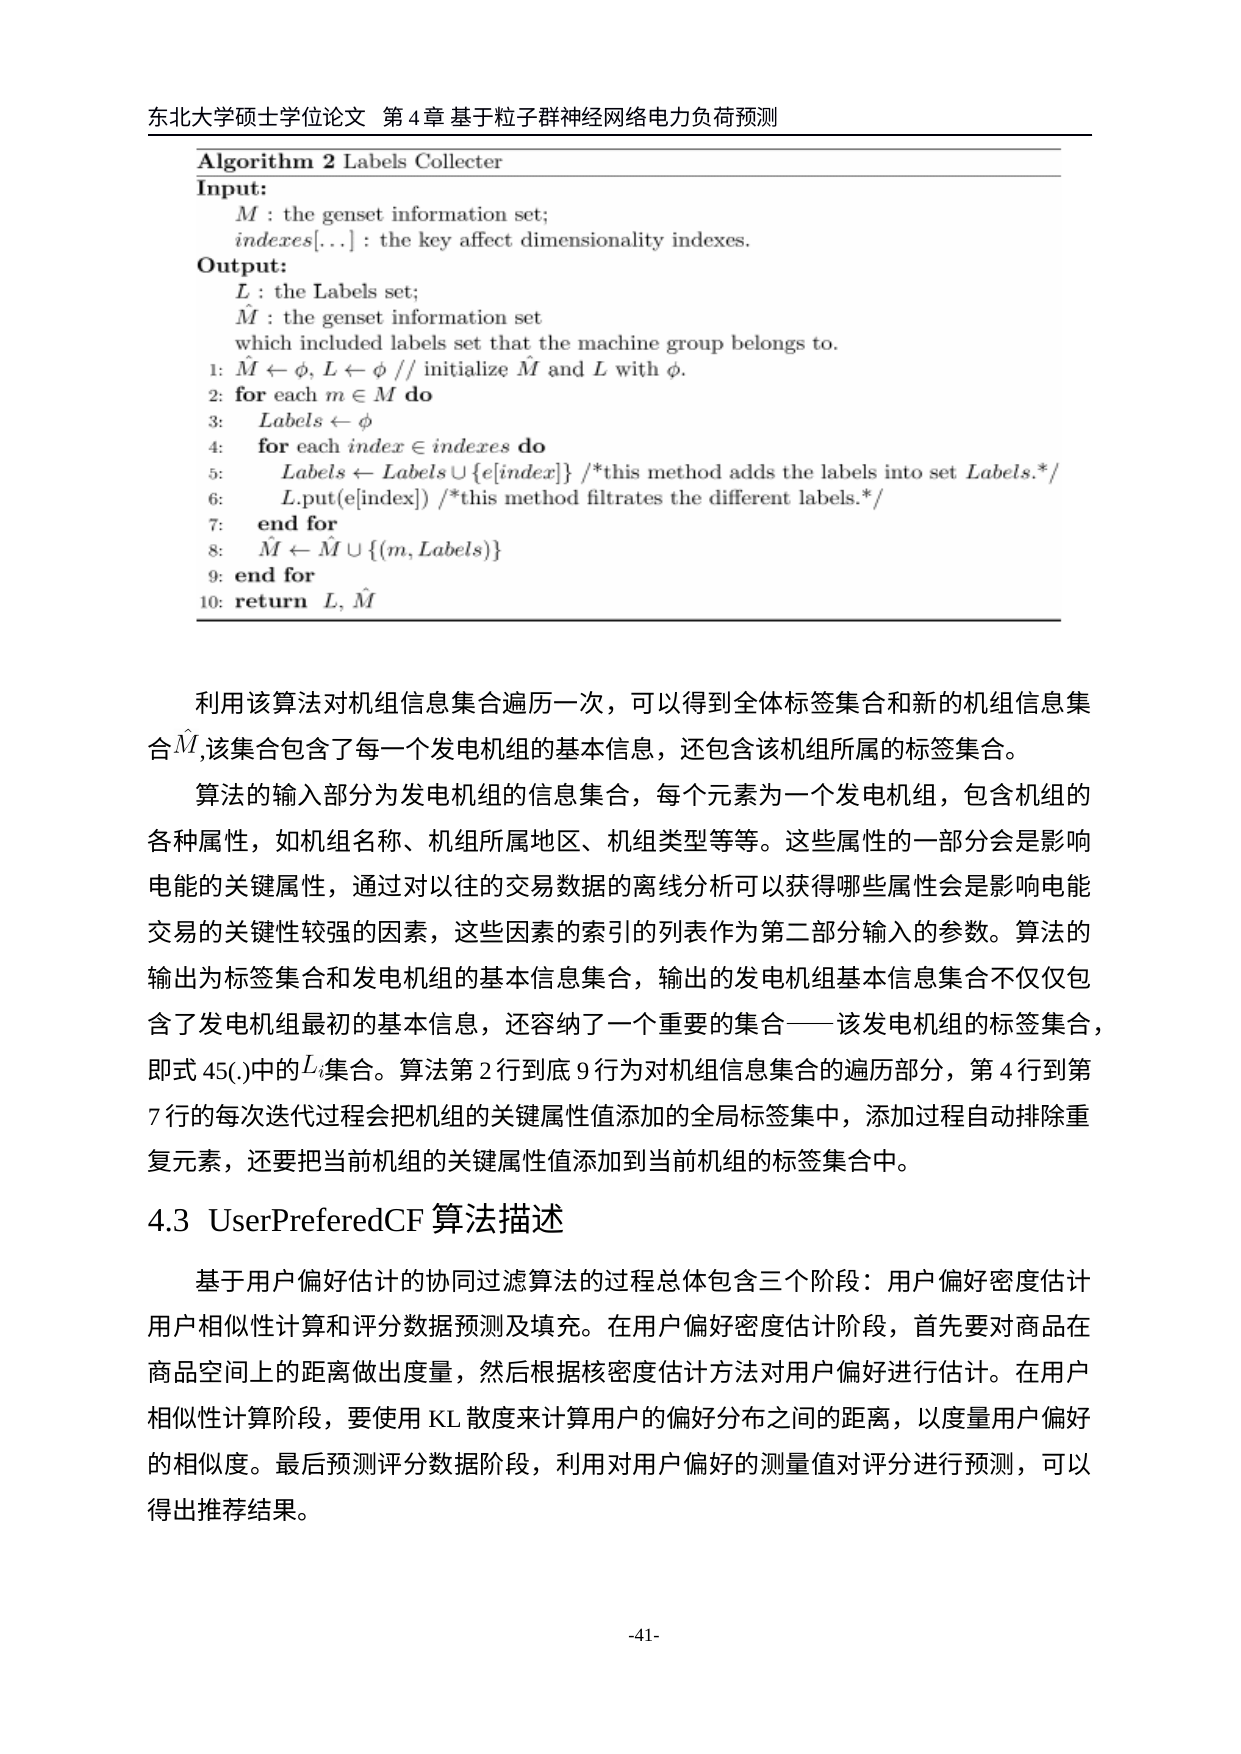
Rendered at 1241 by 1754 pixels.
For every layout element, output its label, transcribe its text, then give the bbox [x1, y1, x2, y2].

subtitle UserPreferedCF算法描述 [148, 1192, 1092, 1241]
text 利用该算法对机组信息集合遍历一次，可以得到全体标签集合和新的机组信息集合,该集合包含了每一个发电机组的基本信息，还包含该机组所属的标签集合。 [148, 676, 1092, 767]
text 基于用户偏好估计的协同过滤算法的过程总体包含三个阶段：用户偏好密度估计、用户相似性计算和评分数据预测及填充。在用户偏好密度估计阶段，首先要对商品在商品空间上的距离做出度量，然后根据核密度估计方法对用户偏好进行估计。在用户相似性计算阶段，要使用KL散度来计算用户的偏好分布之间的距离，以度量用户偏好的相似度。最后预测评分数据阶段，利用对用户偏好的测量值对评分进行预测，可以得出推荐结果。 [148, 1253, 1092, 1528]
